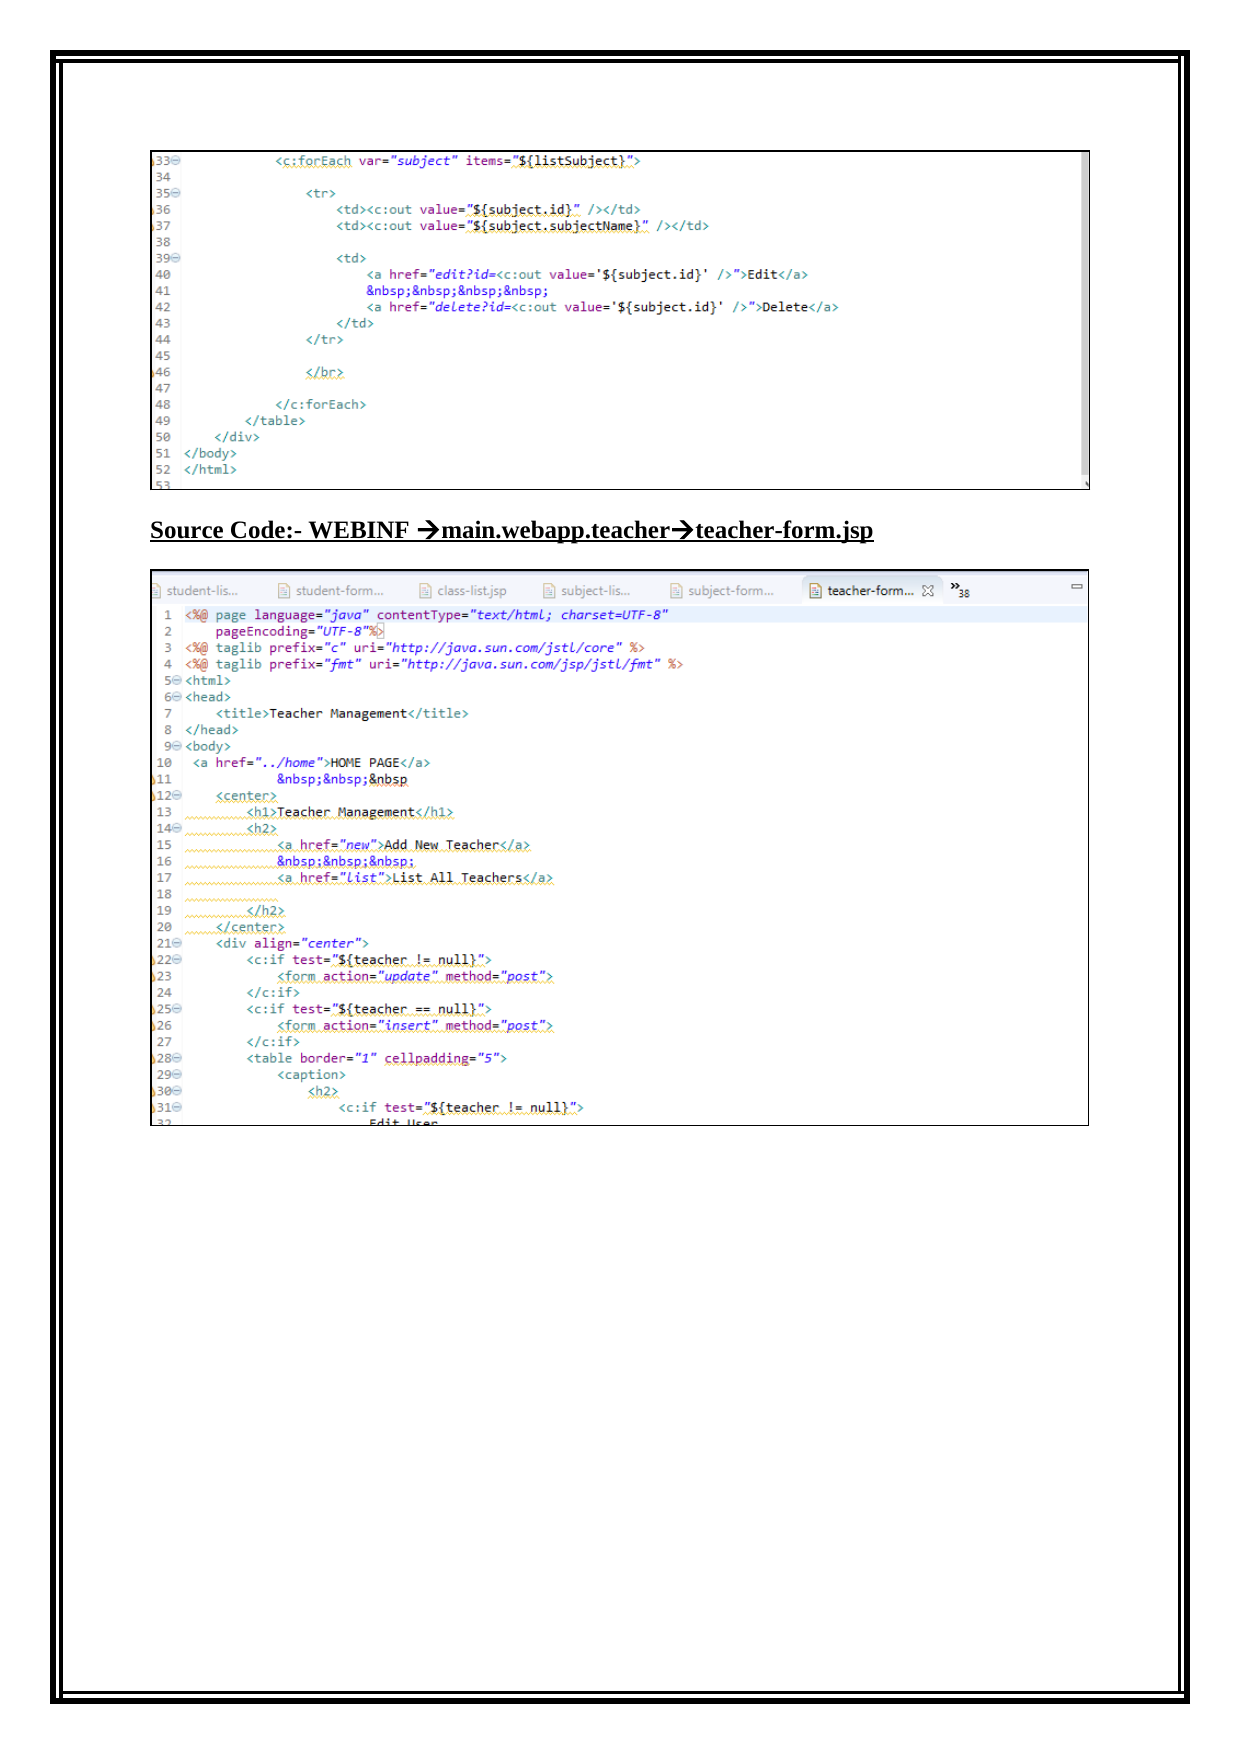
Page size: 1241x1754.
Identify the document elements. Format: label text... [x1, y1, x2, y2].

picture [152, 152, 1089, 489]
text Source Code:- WEBINF main.webapp.teacherteacher-form.jsp [150, 515, 1090, 544]
picture [152, 571, 1088, 1125]
